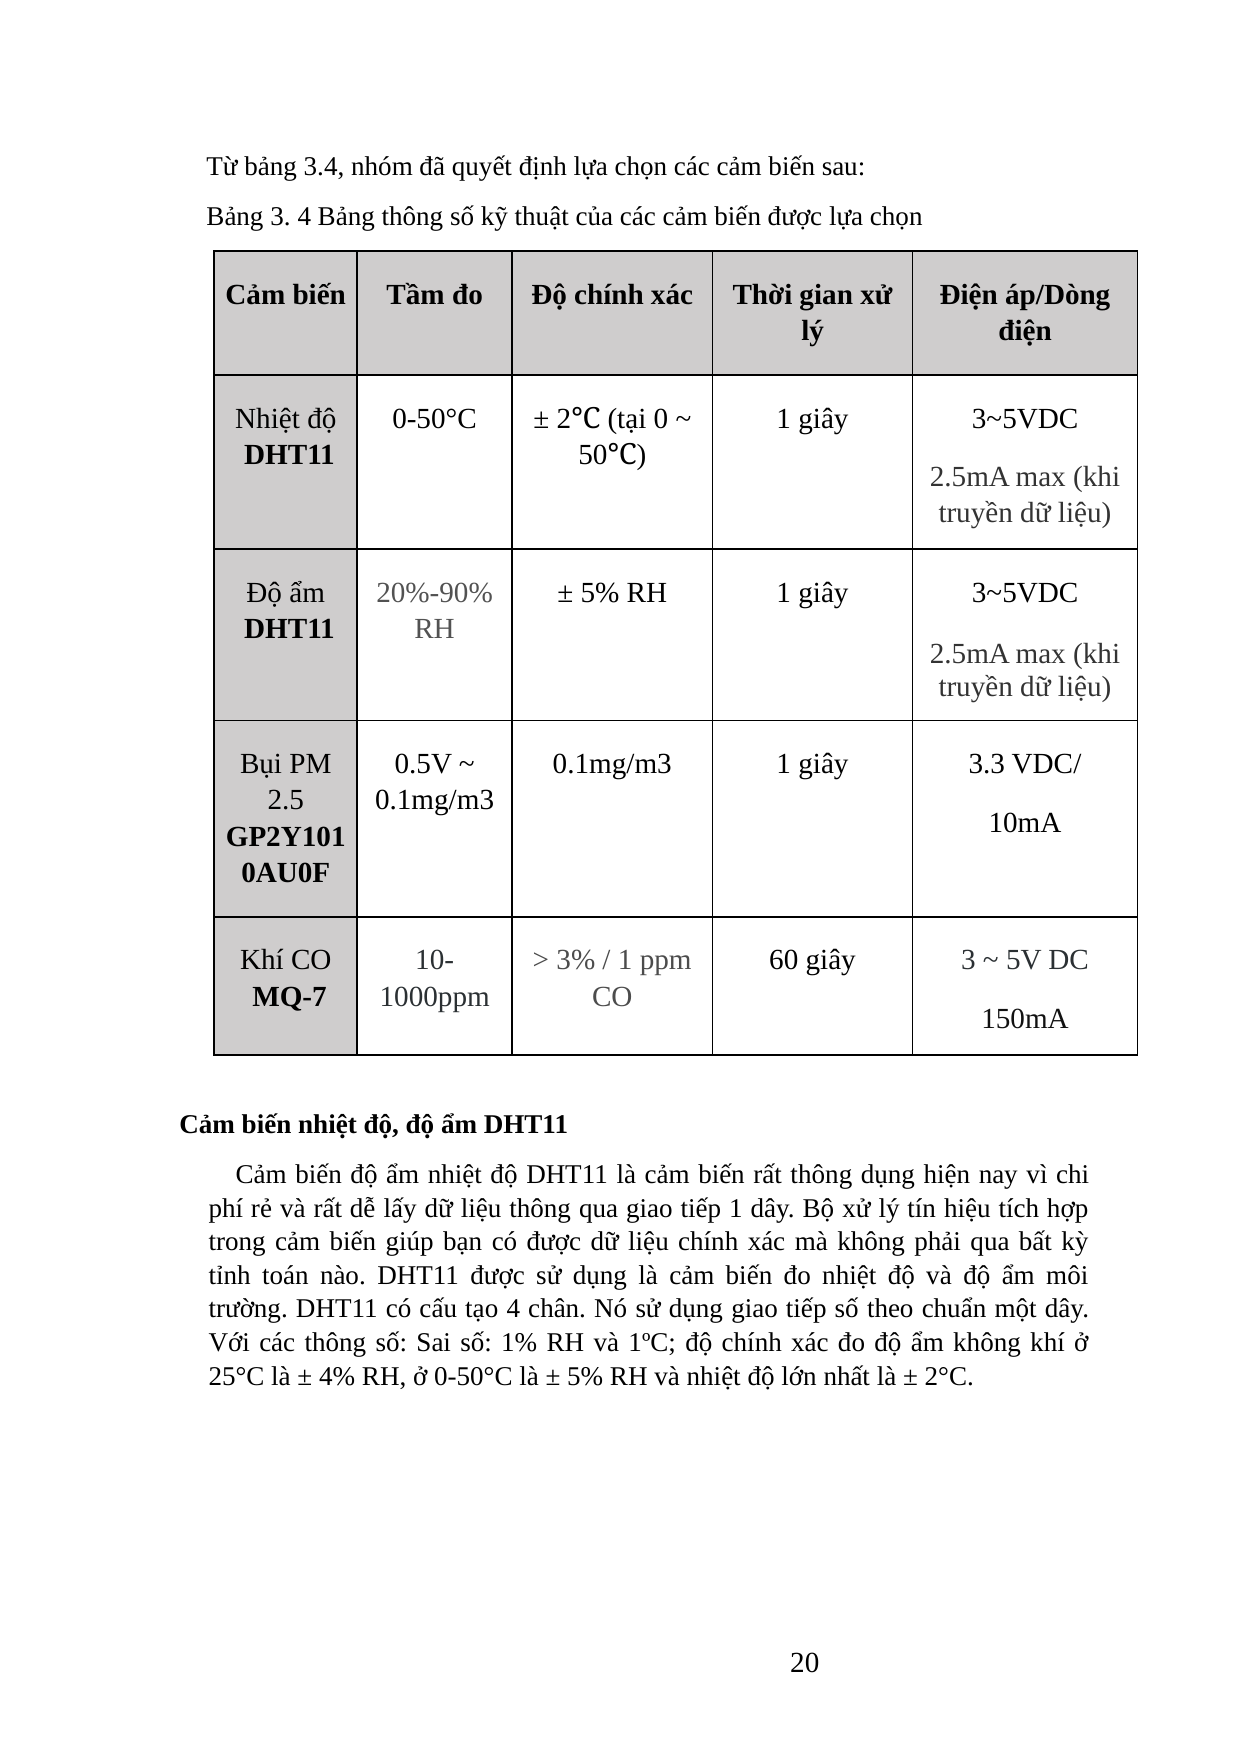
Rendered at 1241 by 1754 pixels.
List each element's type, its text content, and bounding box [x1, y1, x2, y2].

table_cell 0.1mg/m3 [513, 721, 712, 916]
table_cell ± 5% RH [513, 550, 712, 720]
text Bảng 3. 4 Bảng thông số kỹ thuật của các cảm biến được lựa chọn [179, 200, 1090, 231]
table_cell ± 2℃ (tại 0 ~ 50℃) [513, 376, 712, 548]
table_cell Khí CO MQ-7 [215, 918, 356, 1054]
table_cell 1 giây [713, 721, 912, 916]
table_cell Nhiệt độ DHT11 [215, 376, 356, 548]
table_cell > 3% / 1 ppm CO [513, 918, 712, 1054]
table_cell 0-50°C [358, 376, 511, 548]
table_cell 0.5V ~ 0.1mg/m3 [358, 721, 511, 916]
table_header Tầm đo [358, 252, 511, 374]
table_cell 1 giây [713, 376, 912, 548]
table_header Điện áp/Dòng điện [913, 252, 1137, 374]
table_header Độ chính xác [513, 252, 712, 374]
table_cell 60 giây [713, 918, 912, 1054]
table_cell 3~5VDC 2.5mA max (khi truyền dữ liệu) [913, 376, 1137, 548]
table_cell Độ ẩm DHT11 [215, 550, 356, 720]
table_cell 3 ~ 5V DC 150mA [913, 918, 1137, 1054]
table_header Cảm biến [215, 252, 356, 374]
table_cell 1 giây [713, 550, 912, 720]
table_header Thời gian xử lý [713, 252, 912, 374]
table_cell 10-1000ppm [358, 918, 511, 1054]
text Cảm biến nhiệt độ, độ ẩm DHT11 [179, 1108, 1090, 1139]
table_cell 3~5VDC 2.5mA max (khi truyền dữ liệu) [913, 550, 1137, 720]
text Cảm biến độ ẩm nhiệt độ DHT11 là cảm biến rất thông dụng hiện nay vì chi phí rẻ và rất dễ lấy dữ liệu thông qua giao tiếp 1 dây. Bộ xử lý tín hiệu tích hợp trong cảm biến giúp bạn có được dữ liệu chính xác mà không phải qua bất kỳ tỉnh toán nào. DHT11 được sử dụng là cảm biến đo nhiệt độ và độ ẩm môi trường. DHT11 có cấu tạo 4 chân. Nó sử dụng giao tiếp số theo chuẩn một dây. Với các thông số: Sai số: 1% RH và 1ºC; độ chính xác đo độ ẩm không khí ở 25°C là ± 4% RH, ở 0-50°C là ± 5% RH và nhiệt độ lớn nhất là ± 2°C. [208, 1158, 1090, 1391]
table_cell 3.3 VDC/ 10mA [913, 721, 1137, 916]
table_cell 20%-90% RH [358, 550, 511, 720]
text Từ bảng 3.4, nhóm đã quyết định lựa chọn các cảm biến sau: [179, 150, 1090, 181]
table_cell Bụi PM 2.5 GP2Y1010AU0F [215, 721, 356, 916]
